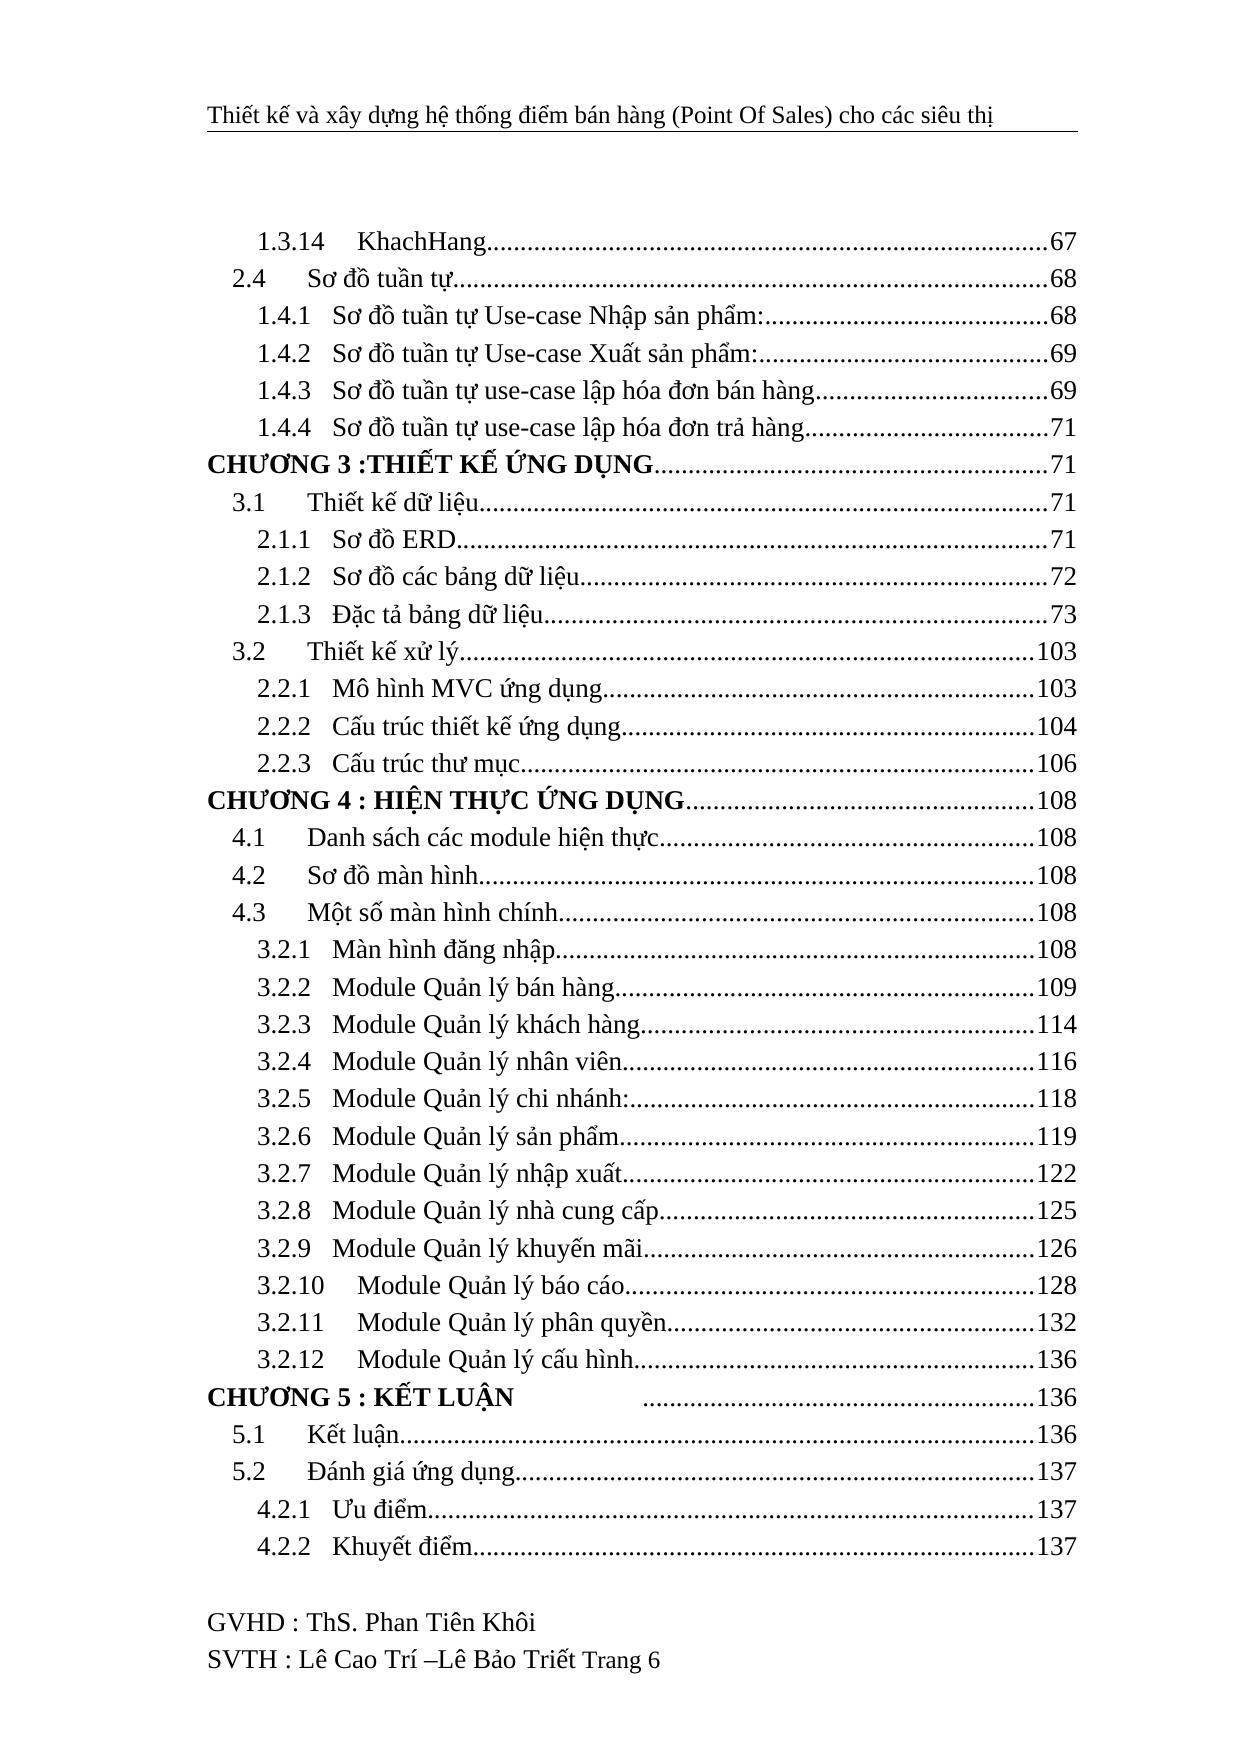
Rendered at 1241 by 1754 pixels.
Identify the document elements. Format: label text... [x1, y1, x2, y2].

text 3.2.4 Module Quản lý nhân viên 116 [257, 1045, 1078, 1076]
text 3.1 Thiết kế dữ liệu 71 [232, 486, 1078, 517]
text 4.2.2 Khuyết điểm 137 [257, 1530, 1078, 1561]
text 1.4.4 Sơ đồ tuần tự use-case lập hóa đơn trả hàng 71 [257, 411, 1078, 442]
text 5.2 Đánh giá ứng dụng 137 [232, 1455, 1078, 1487]
text 2.1.3 Đặc tả bảng dữ liệu 73 [257, 598, 1078, 629]
text 3.2.7 Module Quản lý nhập xuất 122 [257, 1157, 1078, 1188]
text 3.2.8 Module Quản lý nhà cung cấp 125 [257, 1194, 1078, 1226]
text 3.2.5 Module Quản lý chi nhánh: 118 [257, 1082, 1078, 1114]
text 3.2.9 Module Quản lý khuyến mãi 126 [257, 1232, 1078, 1263]
text 2.2.2 Cấu trúc thiết kế ứng dụng 104 [257, 709, 1078, 741]
text 4.3 Một số màn hình chính 108 [232, 896, 1078, 927]
text 3.2.2 Module Quản lý bán hàng 109 [257, 971, 1078, 1002]
text 3.2.12 Module Quản lý cấu hình 136 [257, 1343, 1078, 1375]
text 2.1.2 Sơ đồ các bảng dữ liệu 72 [257, 560, 1078, 592]
text 2.2.3 Cấu trúc thư mục 106 [257, 747, 1078, 778]
text 2.4 Sơ đồ tuần tự 68 [232, 262, 1078, 293]
text 4.2.1 Ưu điểm 137 [257, 1493, 1078, 1524]
text 3.2 Thiết kế xử lý 103 [232, 635, 1078, 666]
text 3.2.6 Module Quản lý sản phẩm 119 [257, 1120, 1078, 1151]
text 3.2.10 Module Quản lý báo cáo 128 [257, 1269, 1078, 1300]
text 3.2.1 Màn hình đăng nhập 108 [257, 933, 1078, 964]
text 1.4.2 Sơ đồ tuần tự Use-case Xuất sản phẩm: 69 [257, 337, 1078, 368]
text 1.4.1 Sơ đồ tuần tự Use-case Nhập sản phẩm: 68 [257, 299, 1078, 331]
text 2.1.1 Sơ đồ ERD 71 [257, 523, 1078, 554]
text CHƯƠNG 5 : KẾT LUẬN 136 [207, 1381, 1078, 1412]
text 1.4.3 Sơ đồ tuần tự use-case lập hóa đơn bán hàng 69 [257, 374, 1078, 405]
text 2.2.1 Mô hình MVC ứng dụng 103 [257, 672, 1078, 703]
text 3.2.3 Module Quản lý khách hàng 114 [257, 1008, 1078, 1039]
text 5.1 Kết luận 136 [232, 1418, 1078, 1449]
text 1.3.14 KhachHang 67 [257, 225, 1078, 256]
text CHƯƠNG 4 : HIỆN THỰC ỨNG DỤNG 108 [207, 784, 1078, 815]
text CHƯƠNG 3 :THIẾT KẾ ỨNG DỤNG 71 [207, 448, 1078, 480]
text 4.2 Sơ đồ màn hình 108 [232, 859, 1078, 890]
text 3.2.11 Module Quản lý phân quyền 132 [257, 1306, 1078, 1337]
text 4.1 Danh sách các module hiện thực 108 [232, 821, 1078, 853]
